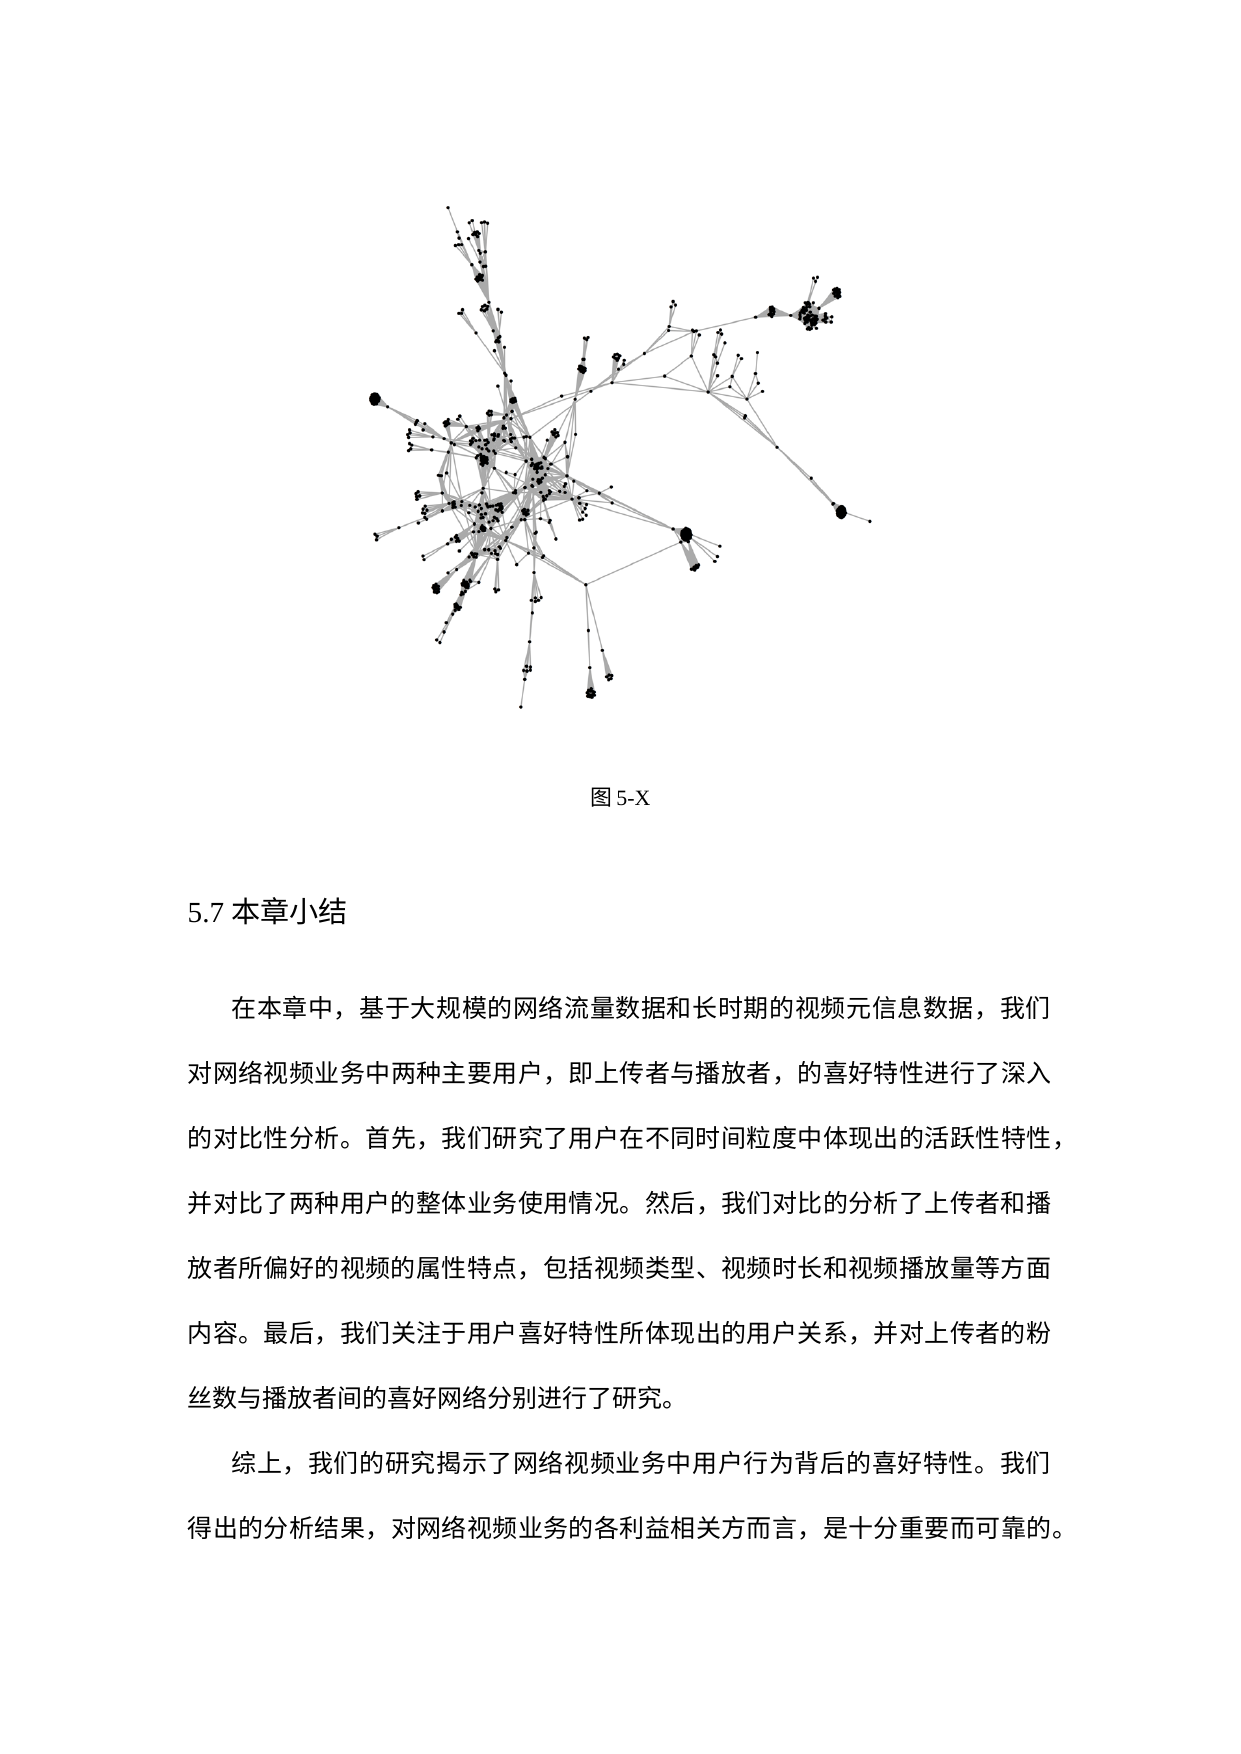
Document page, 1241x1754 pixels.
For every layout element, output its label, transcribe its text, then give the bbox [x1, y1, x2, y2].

text 在本章中，基于大规模的网络流量数据和长时期的视频元信息数据，我们对网络视频业务中两种主要用户，即上传者与播放者，的喜好特性进行了深入的对比性分析。首先，我们研究了用户在不同时间粒度中体现出的活跃性特性，并对比了两种用户的整体业务使用情况。然后，我们对比的分析了上传者和播放者所偏好的视频的属性特点，包括视频类型、视频时长和视频播放量等方面内容。最后，我们关注于用户喜好特性所体现出的用户关系，并对上传者的粉丝数与播放者间的喜好网络分别进行了研究。 [187, 974, 1053, 1429]
text 本章小结 [187, 877, 1053, 942]
text 图5-X [187, 779, 1053, 812]
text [187, 1429, 1053, 1559]
picture [325, 162, 916, 753]
